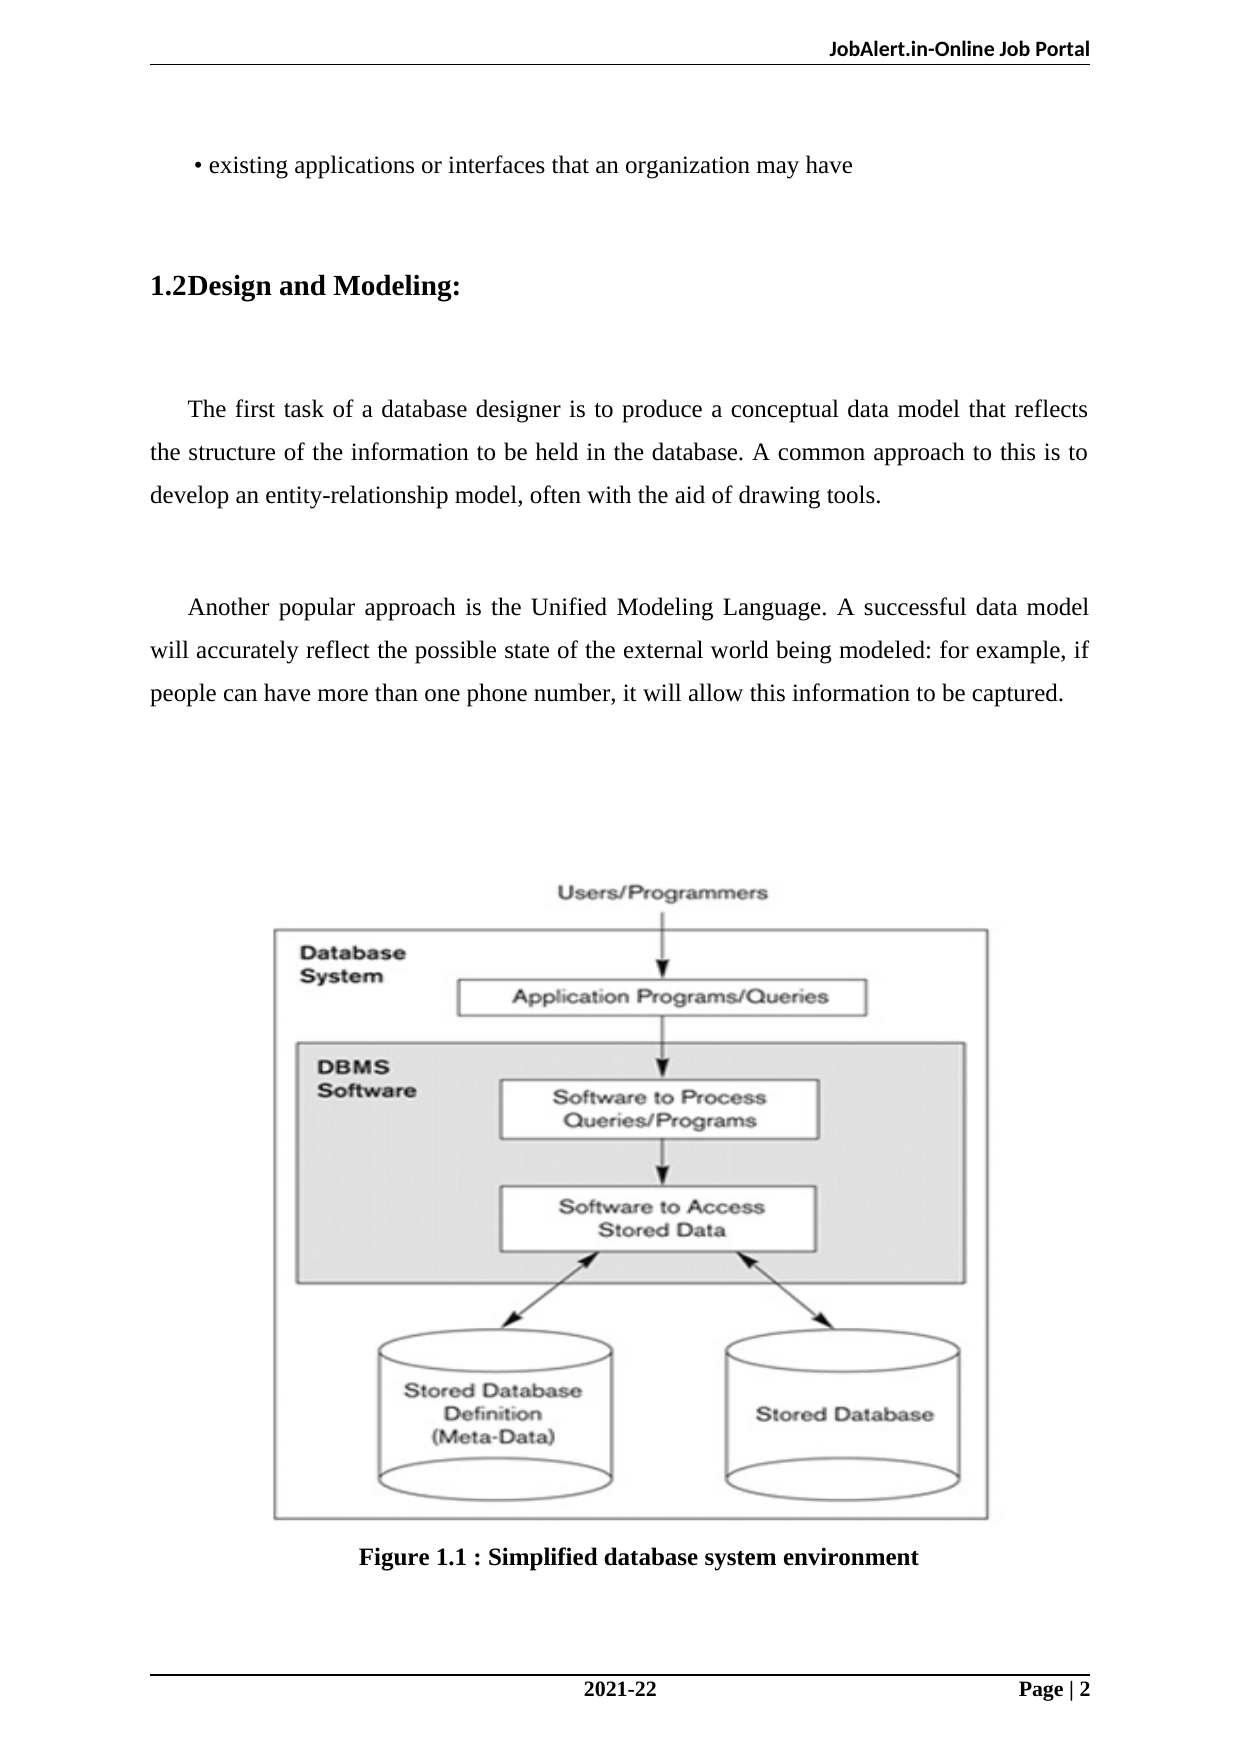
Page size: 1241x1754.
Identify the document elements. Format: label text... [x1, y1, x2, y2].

text • existing applications or interfaces that an organization may have [150, 150, 1090, 179]
text Another popular approach is the Unified Modeling Language. A successful data model will accurately reflect the possible state of the external world being modeled: for example, if people can have more than one phone number, it will allow this information to be captured. [150, 592, 1090, 707]
text Figure 1.1 : Simplified database system environment [150, 1542, 1090, 1571]
picture [272, 881, 1005, 1527]
list Design and Modeling: [150, 268, 1090, 302]
text The first task of a database designer is to produce a conceptual data model that reflects the structure of the information to be held in the database. A common approach to this is to develop an entity-relationship model, often with the aid of drawing tools. [150, 394, 1090, 509]
